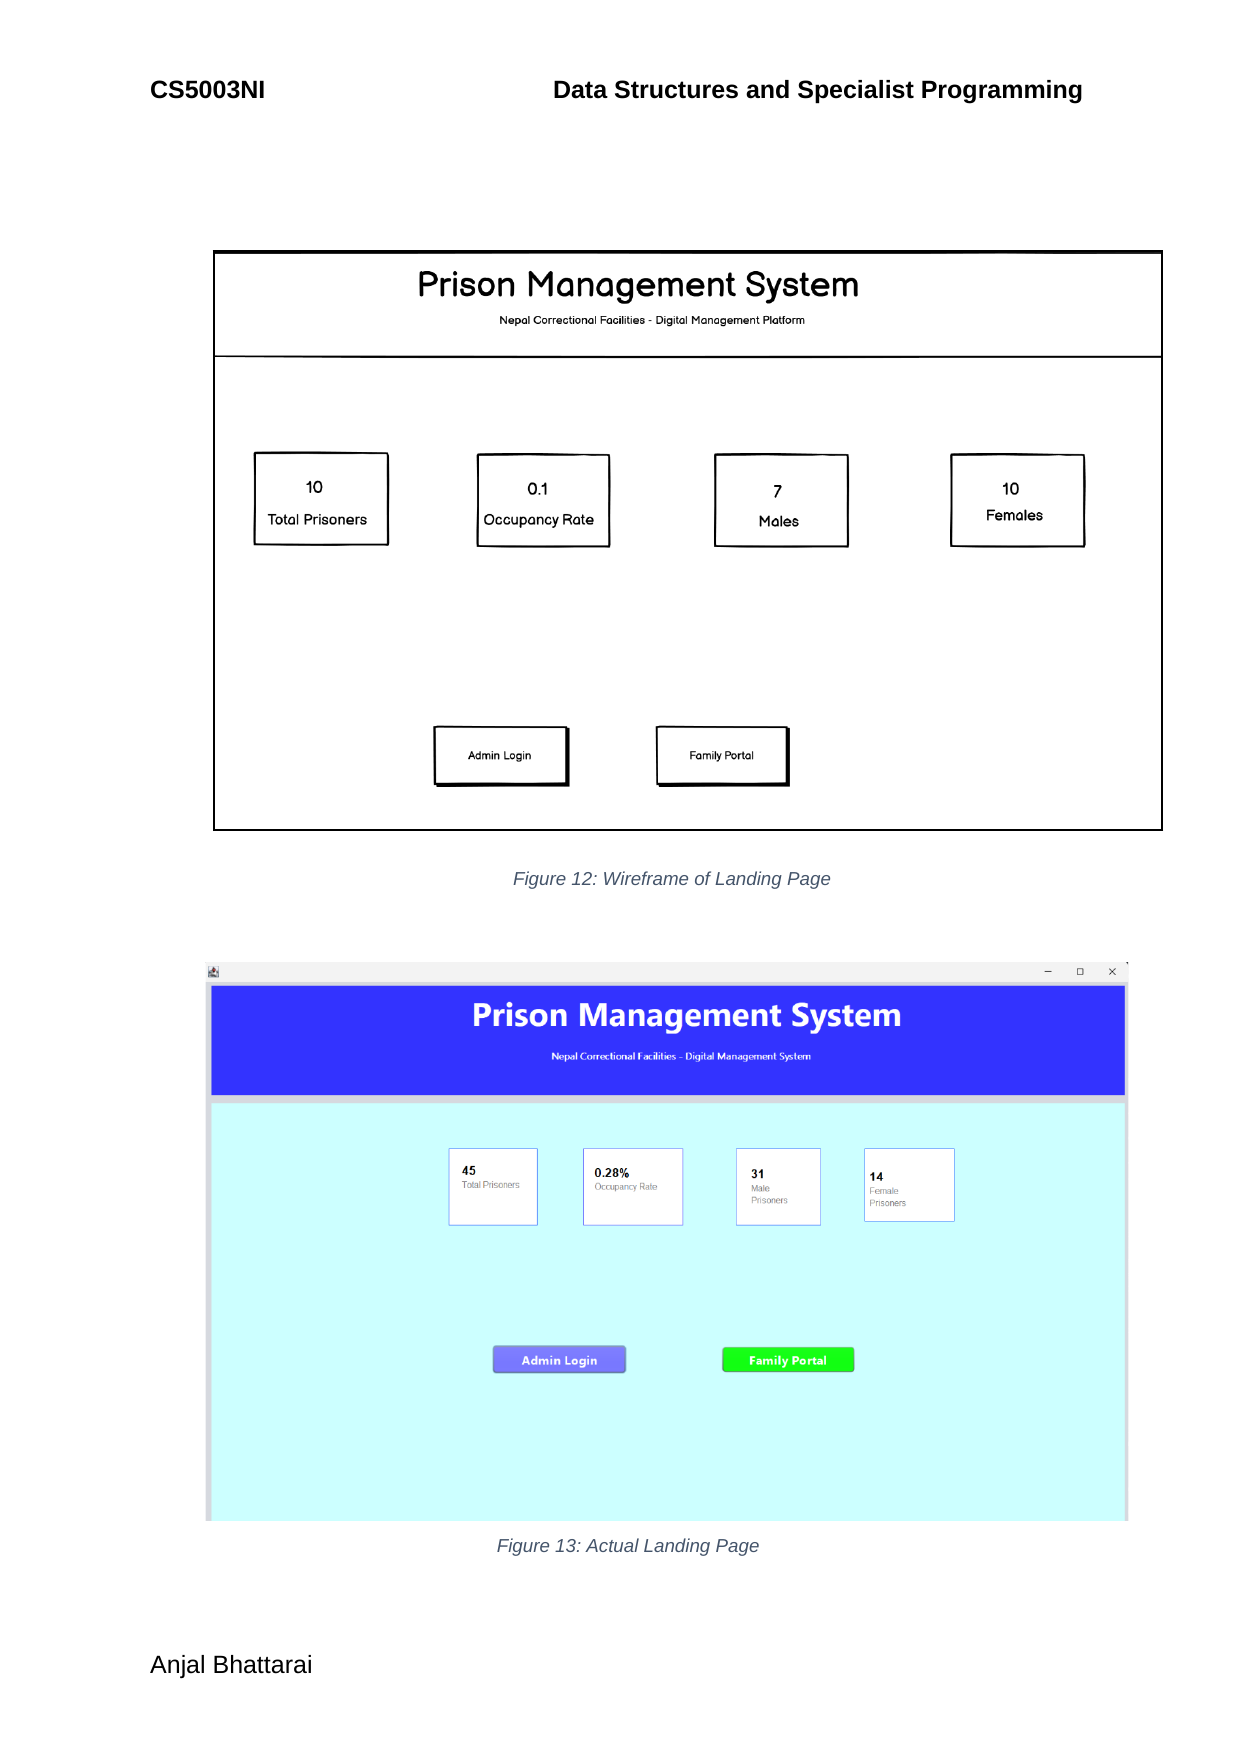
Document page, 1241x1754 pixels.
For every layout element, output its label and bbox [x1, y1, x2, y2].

picture [205, 962, 1129, 1521]
picture [215, 252, 1161, 787]
